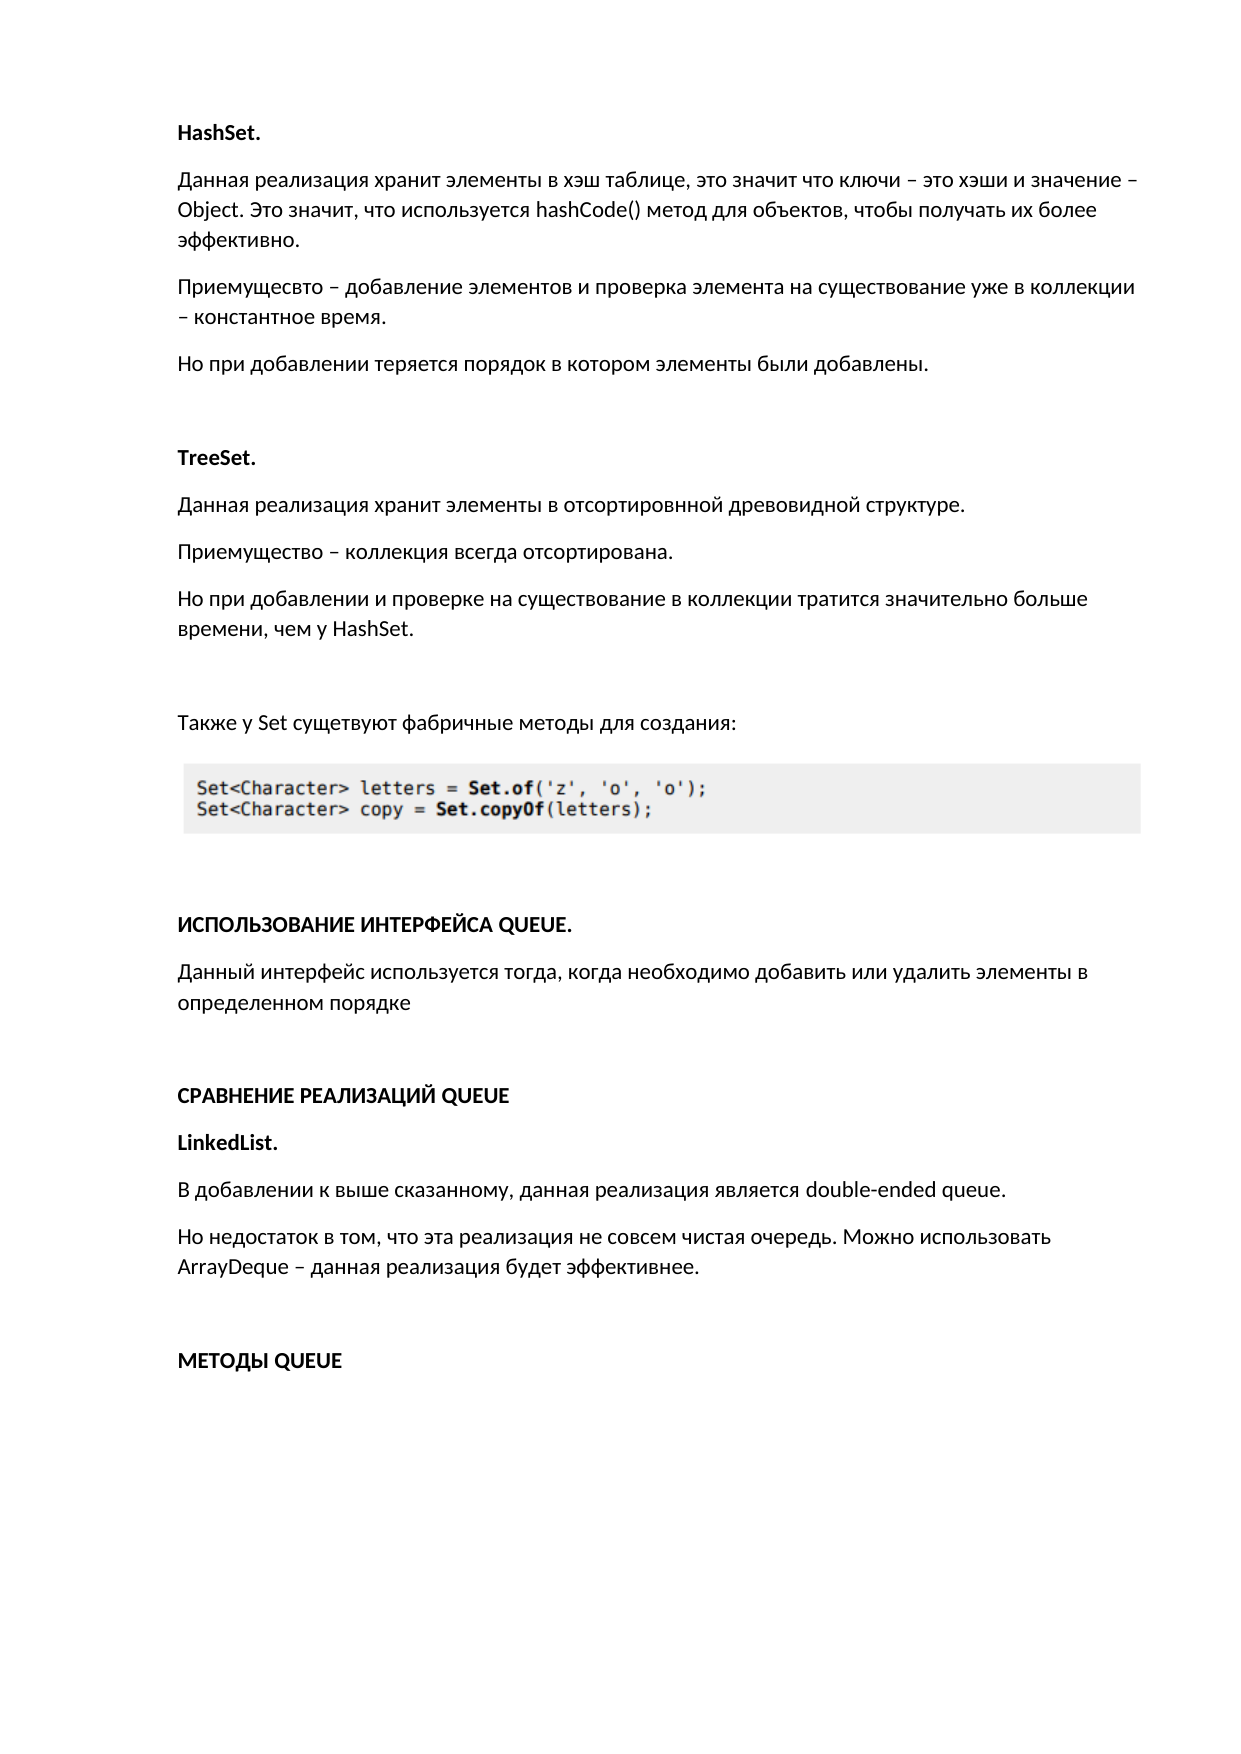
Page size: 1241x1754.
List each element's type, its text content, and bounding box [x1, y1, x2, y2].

text МЕТОДЫ QUEUE [177, 1346, 1152, 1374]
text HashSet. [177, 118, 1152, 146]
text Но при добавлении и проверке на существование в коллекции тратится значительно больше времени, чем у HashSet. [177, 584, 1152, 642]
picture [177, 754, 1152, 845]
text Данная реализация хранит элементы в отсортировнной древовидной структуре. [177, 490, 1152, 518]
text СРАВНЕНИЕ РЕАЛИЗАЦИЙ QUEUE [177, 1081, 1152, 1109]
text LinkedList. [177, 1128, 1152, 1156]
text Данный интерфейс используется тогда, когда необходимо добавить или удалить элементы в определенном порядке [177, 957, 1152, 1016]
text Но при добавлении теряется порядок в котором элементы были добавлены. [177, 349, 1152, 377]
text ИСПОЛЬЗОВАНИЕ ИНТЕРФЕЙСА QUEUE. [177, 911, 1152, 938]
text В добавлении к выше сказанному, данная реализация является double-ended queue. [177, 1175, 1152, 1203]
text Приемущесвто – добавление элементов и проверка элемента на существование уже в коллекции – константное время. [177, 272, 1152, 331]
text Данная реализация хранит элементы в хэш таблице, это значит что ключи – это хэши и значение – Object. Это значит, что используется hashCode() метод для объектов, чтобы получать их более эффективно. [177, 165, 1152, 253]
text Также у Set сущетвуют фабричные методы для создания: [177, 708, 1152, 736]
text TreeSet. [177, 443, 1152, 471]
text Приемущество – коллекция всегда отсортирована. [177, 537, 1152, 565]
text Но недостаток в том, что эта реализация не совсем чистая очередь. Можно использовать ArrayDeque – данная реализация будет эффективнее. [177, 1222, 1152, 1280]
